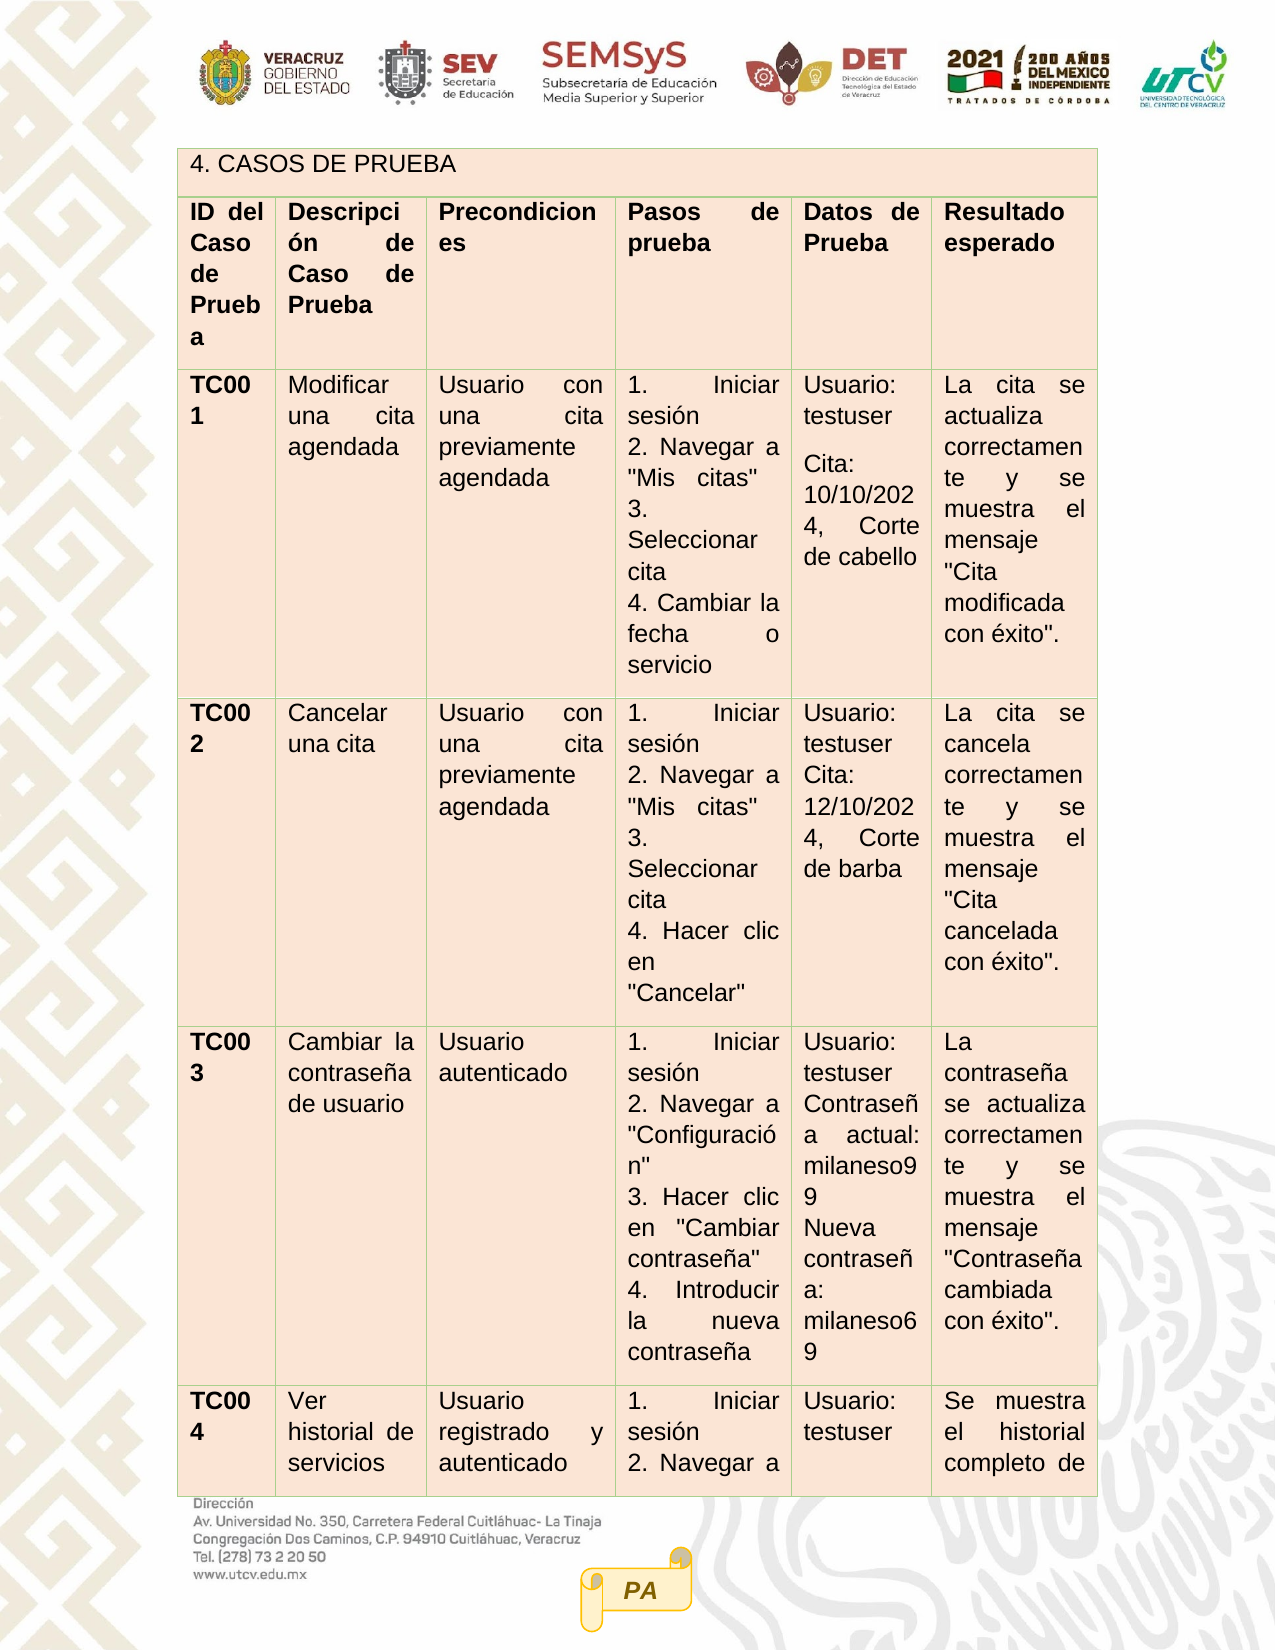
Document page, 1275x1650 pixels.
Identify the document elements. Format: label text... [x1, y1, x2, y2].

table_cell Usuario: testuser [792, 1386, 931, 1496]
table_cell TC004 [178, 1386, 275, 1496]
table_cell Cancelar una cita [276, 699, 426, 1026]
picture [0, 0, 1275, 1650]
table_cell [276, 1386, 426, 1496]
table_cell Usuario con una cita previamente agendada [427, 699, 615, 1026]
table_cell La cita se actualiza correctamente y se muestra el mensaje "Cita modificada con éxito". [932, 370, 1097, 697]
table_cell Datos de Prueba [792, 198, 931, 369]
table_cell Usuario: testuser Contraseña actual: milaneso99 Nueva contraseña: milaneso69 [792, 1027, 931, 1385]
table_cell Cambiar la contraseña de usuario [276, 1027, 426, 1385]
table_cell La contraseña se actualiza correctamente y se muestra el mensaje "Contraseña cambiada con éxito". [932, 1027, 1097, 1385]
table_cell Precondiciones [427, 198, 615, 369]
table_cell Usuario: testuser Cita: 12/10/2024, Corte de barba [792, 699, 931, 1026]
table_cell Usuario: testuser Cita: 10/10/2024, Corte de cabello [792, 370, 931, 697]
table_cell 1. Iniciar sesión 2. Navegar a "Mis citas" 3. Seleccionar cita 4. Hacer clic en "Cancelar" [616, 699, 791, 1026]
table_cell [427, 1386, 615, 1496]
table_cell Pasos de prueba [616, 198, 791, 369]
table_cell TC003 [178, 1027, 275, 1385]
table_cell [932, 1386, 1097, 1496]
table_cell La cita se cancela correctamente y se muestra el mensaje "Cita cancelada con éxito". [932, 699, 1097, 1026]
table_cell Modificar una cita agendada [276, 370, 426, 697]
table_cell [616, 1386, 791, 1496]
table_cell 1. Iniciar sesión 2. Navegar a "Mis citas" 3. Seleccionar cita 4. Cambiar la fecha o servicio [616, 370, 791, 697]
table_cell TC001 [178, 370, 275, 697]
table_cell Usuario autenticado [427, 1027, 615, 1385]
table_cell ID del Caso de Prueba [178, 198, 275, 369]
table_cell Usuario con una cita previamente agendada [427, 370, 615, 697]
table_cell 1. Iniciar sesión 2. Navegar a "Configuración" 3. Hacer clic en "Cambiar contraseña" 4. Introducir la nueva contraseña [616, 1027, 791, 1385]
table_cell Descripción de Caso de Prueba [276, 198, 426, 369]
table_cell TC002 [178, 699, 275, 1026]
table_cell Resultado esperado [932, 198, 1097, 369]
table_header 4. CASOS DE PRUEBA [178, 149, 1097, 196]
